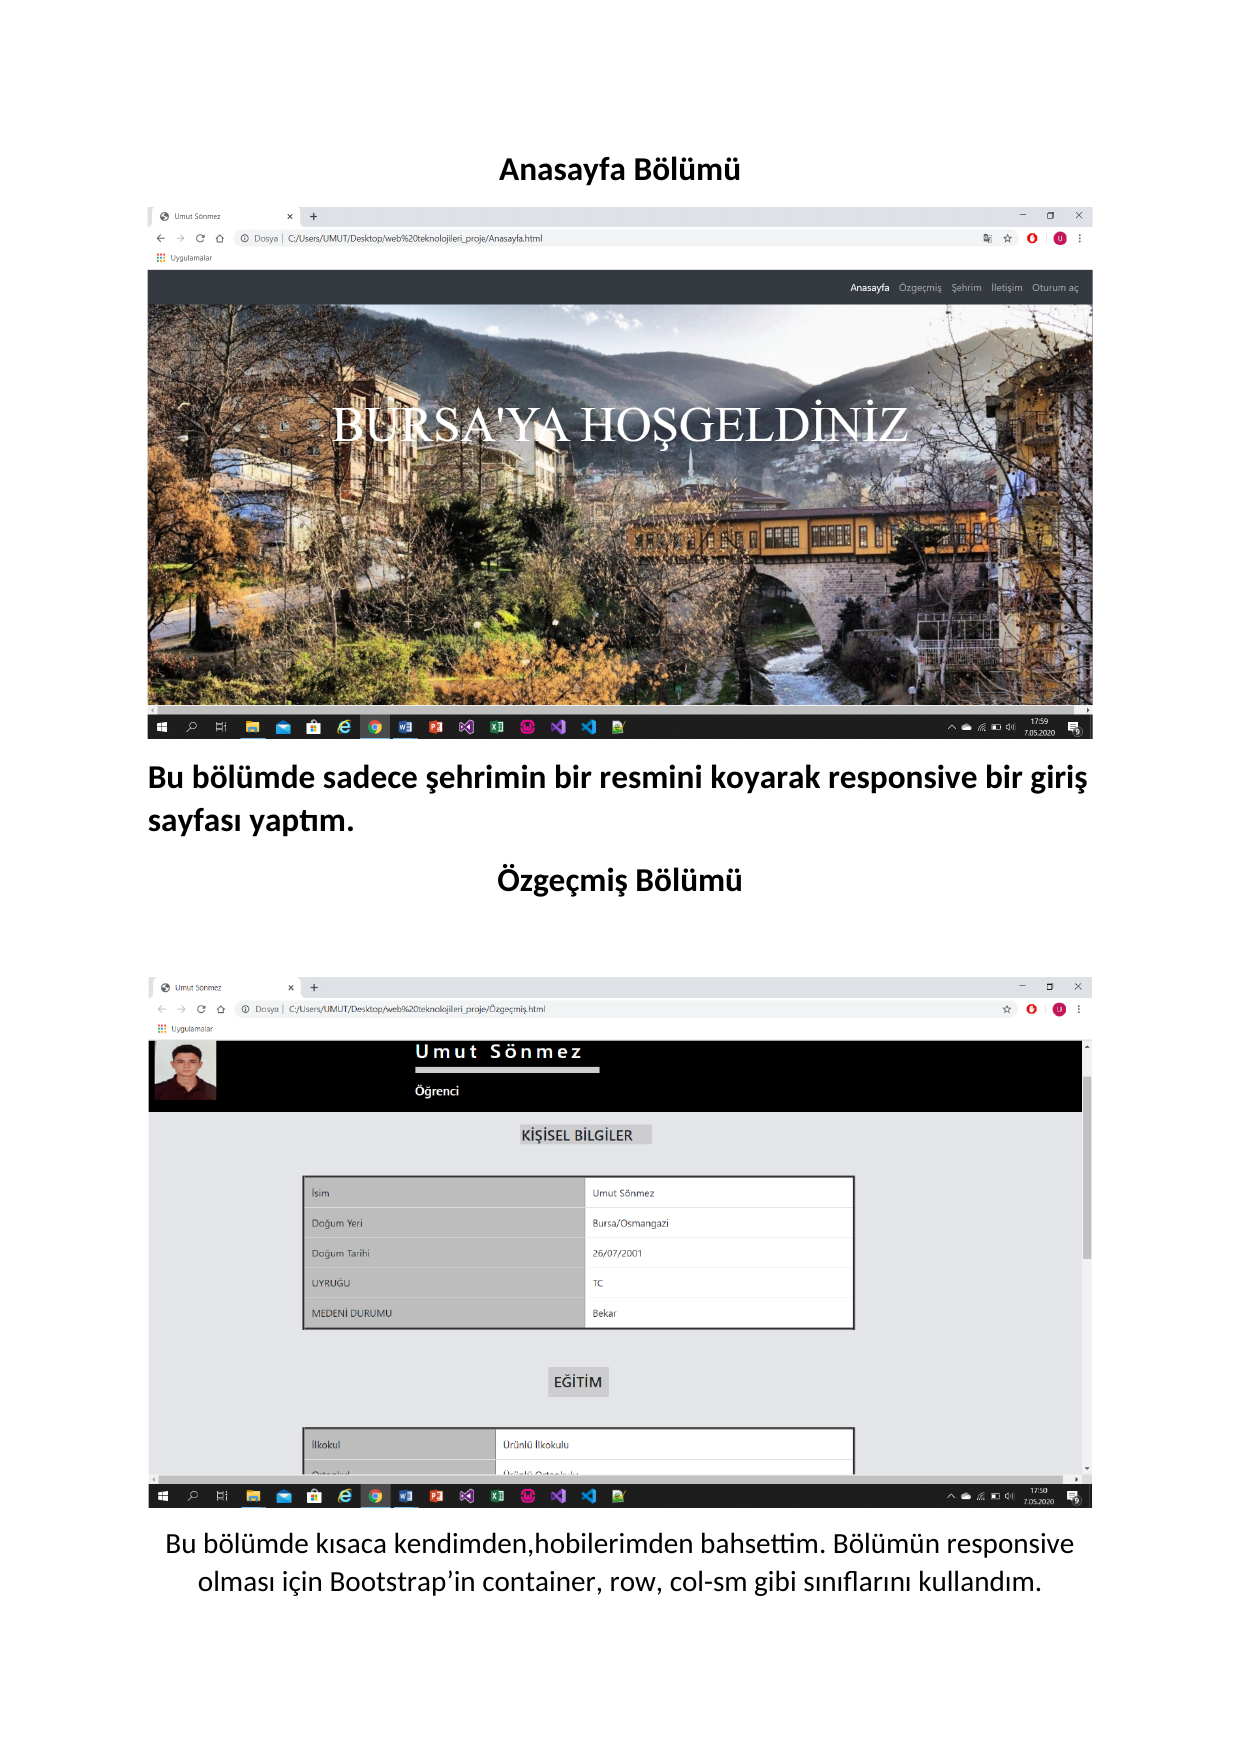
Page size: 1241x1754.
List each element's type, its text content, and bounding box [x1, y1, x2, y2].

text Anasayfa Bölümü [148, 148, 1093, 188]
text Özgeçmiş Bölümü [148, 859, 1093, 899]
picture [147, 207, 1093, 739]
text Bu bölümde kısaca kendimden,hobilerimden bahsettim. Bölümün responsive olması için Bootstrap’in container, row, col-sm gibi sınıflarını kullandım. [148, 1525, 1093, 1598]
picture [148, 977, 1092, 1508]
text Bu bölümde sadece şehrimin bir resmini koyarak responsive bir giriş sayfası yaptım. [148, 757, 1093, 840]
